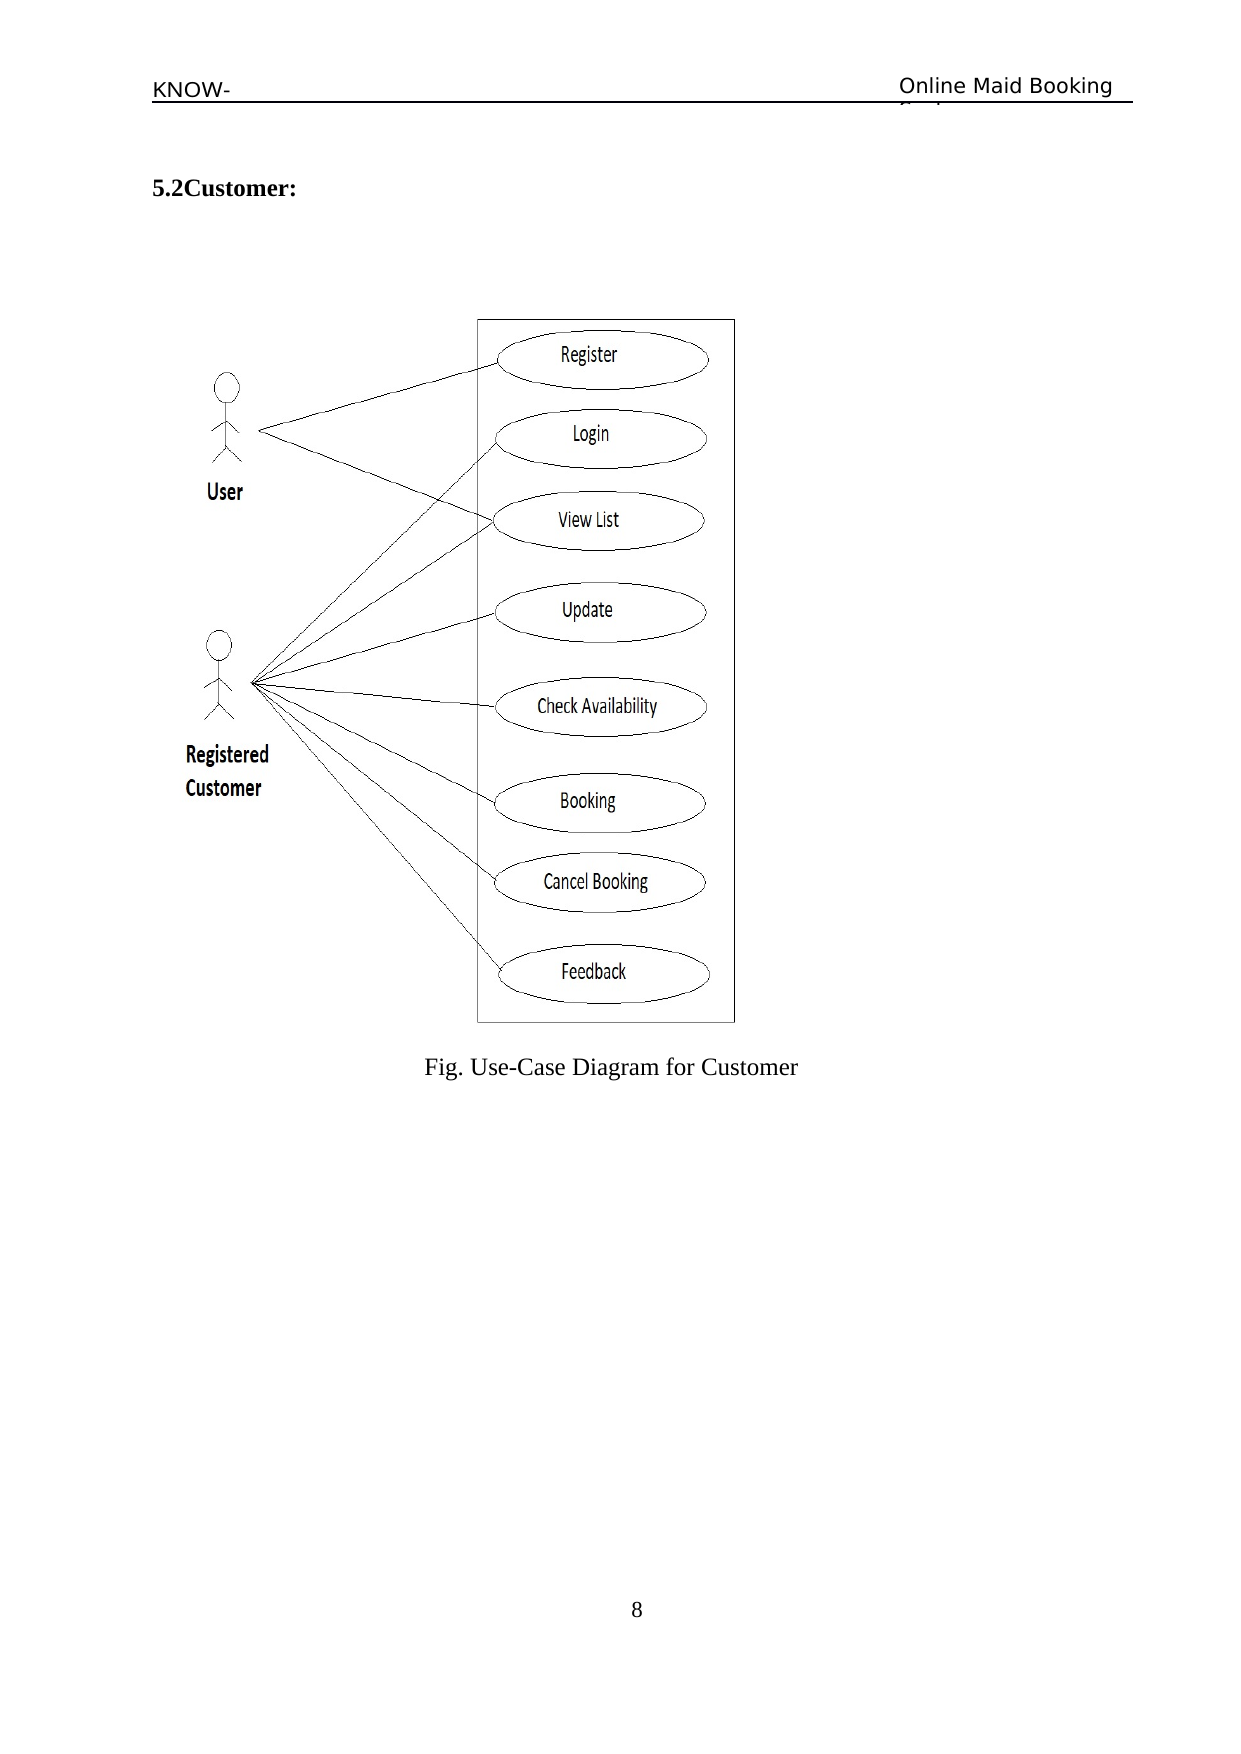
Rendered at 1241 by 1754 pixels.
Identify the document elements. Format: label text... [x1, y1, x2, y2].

picture [139, 292, 839, 1043]
text Fig. Use-Case Diagram for Customer [341, 1052, 881, 1081]
subtitle 5.2Customer: [152, 173, 1134, 202]
